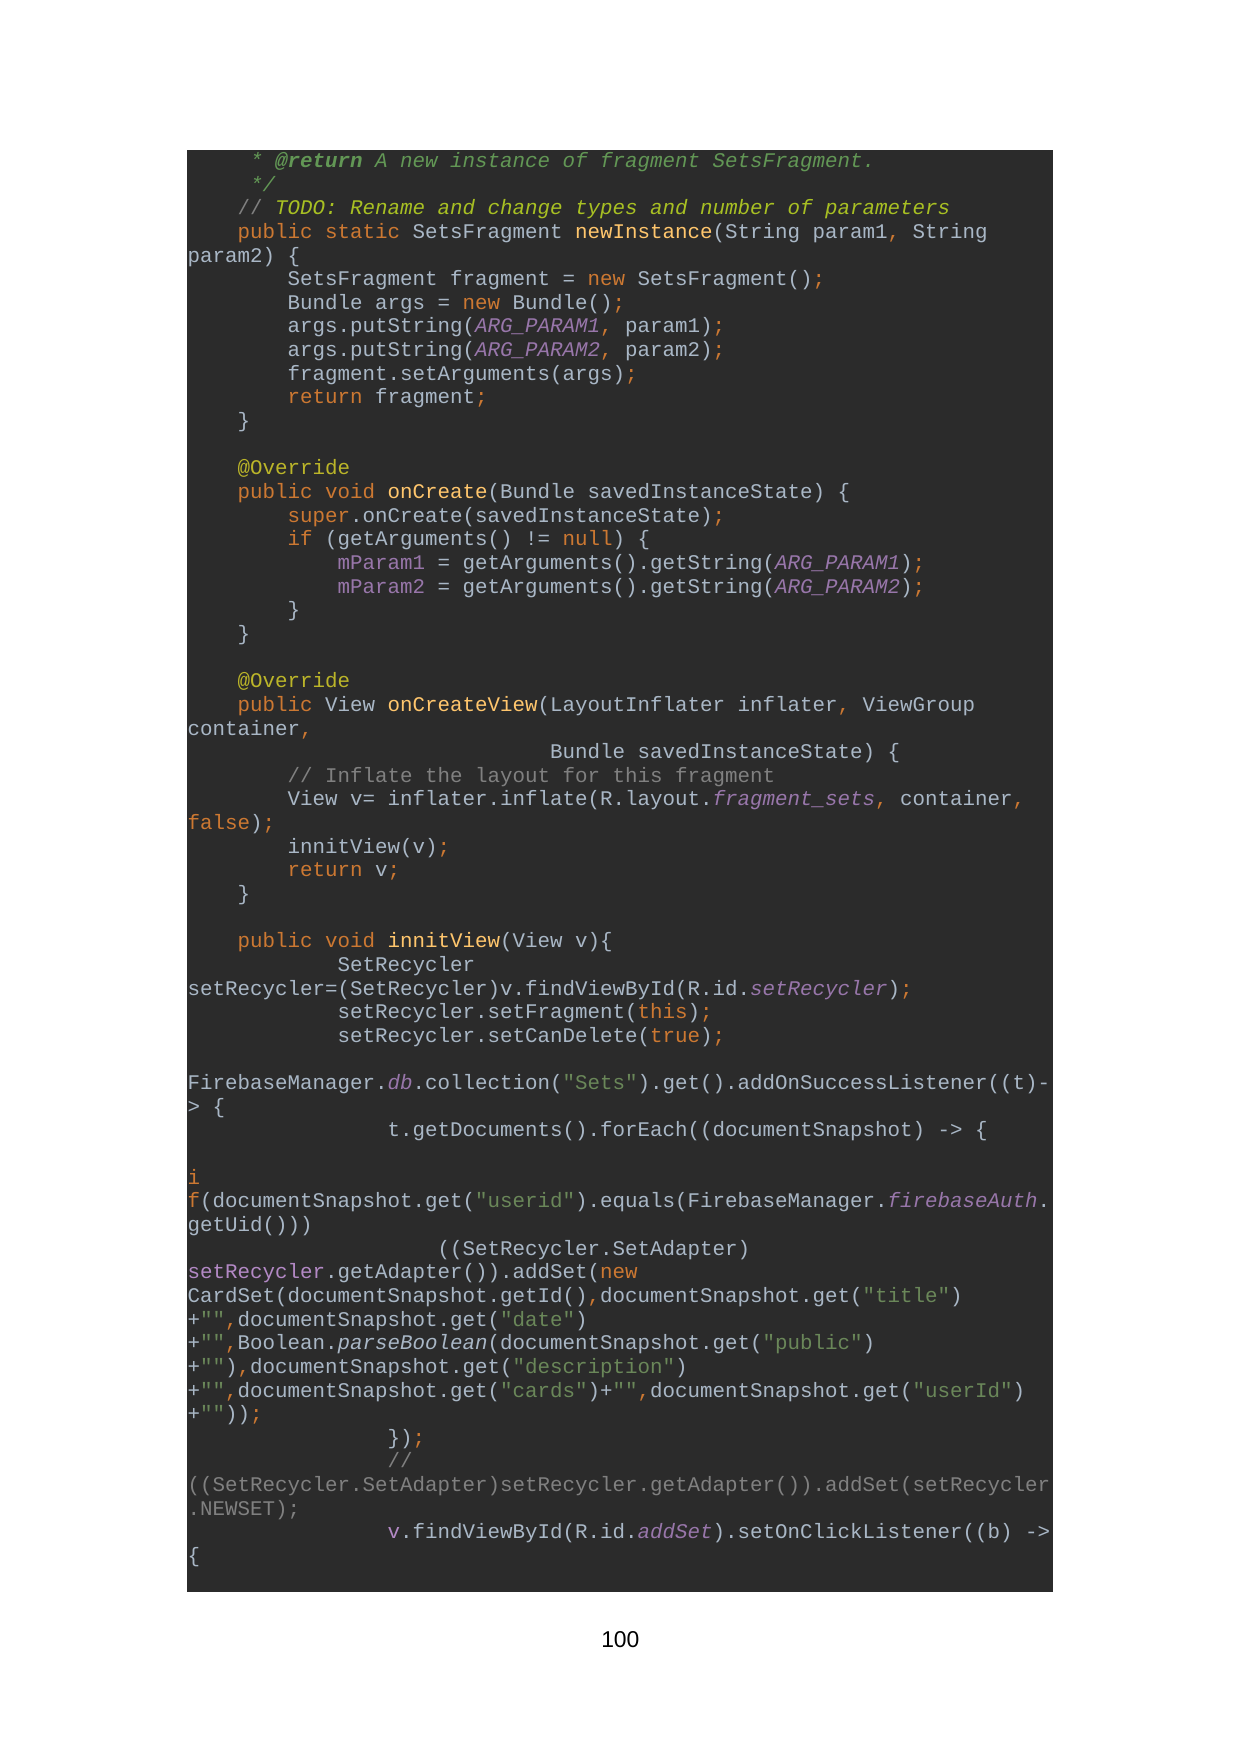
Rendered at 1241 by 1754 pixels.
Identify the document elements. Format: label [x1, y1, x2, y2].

text [187, 150, 1053, 1592]
